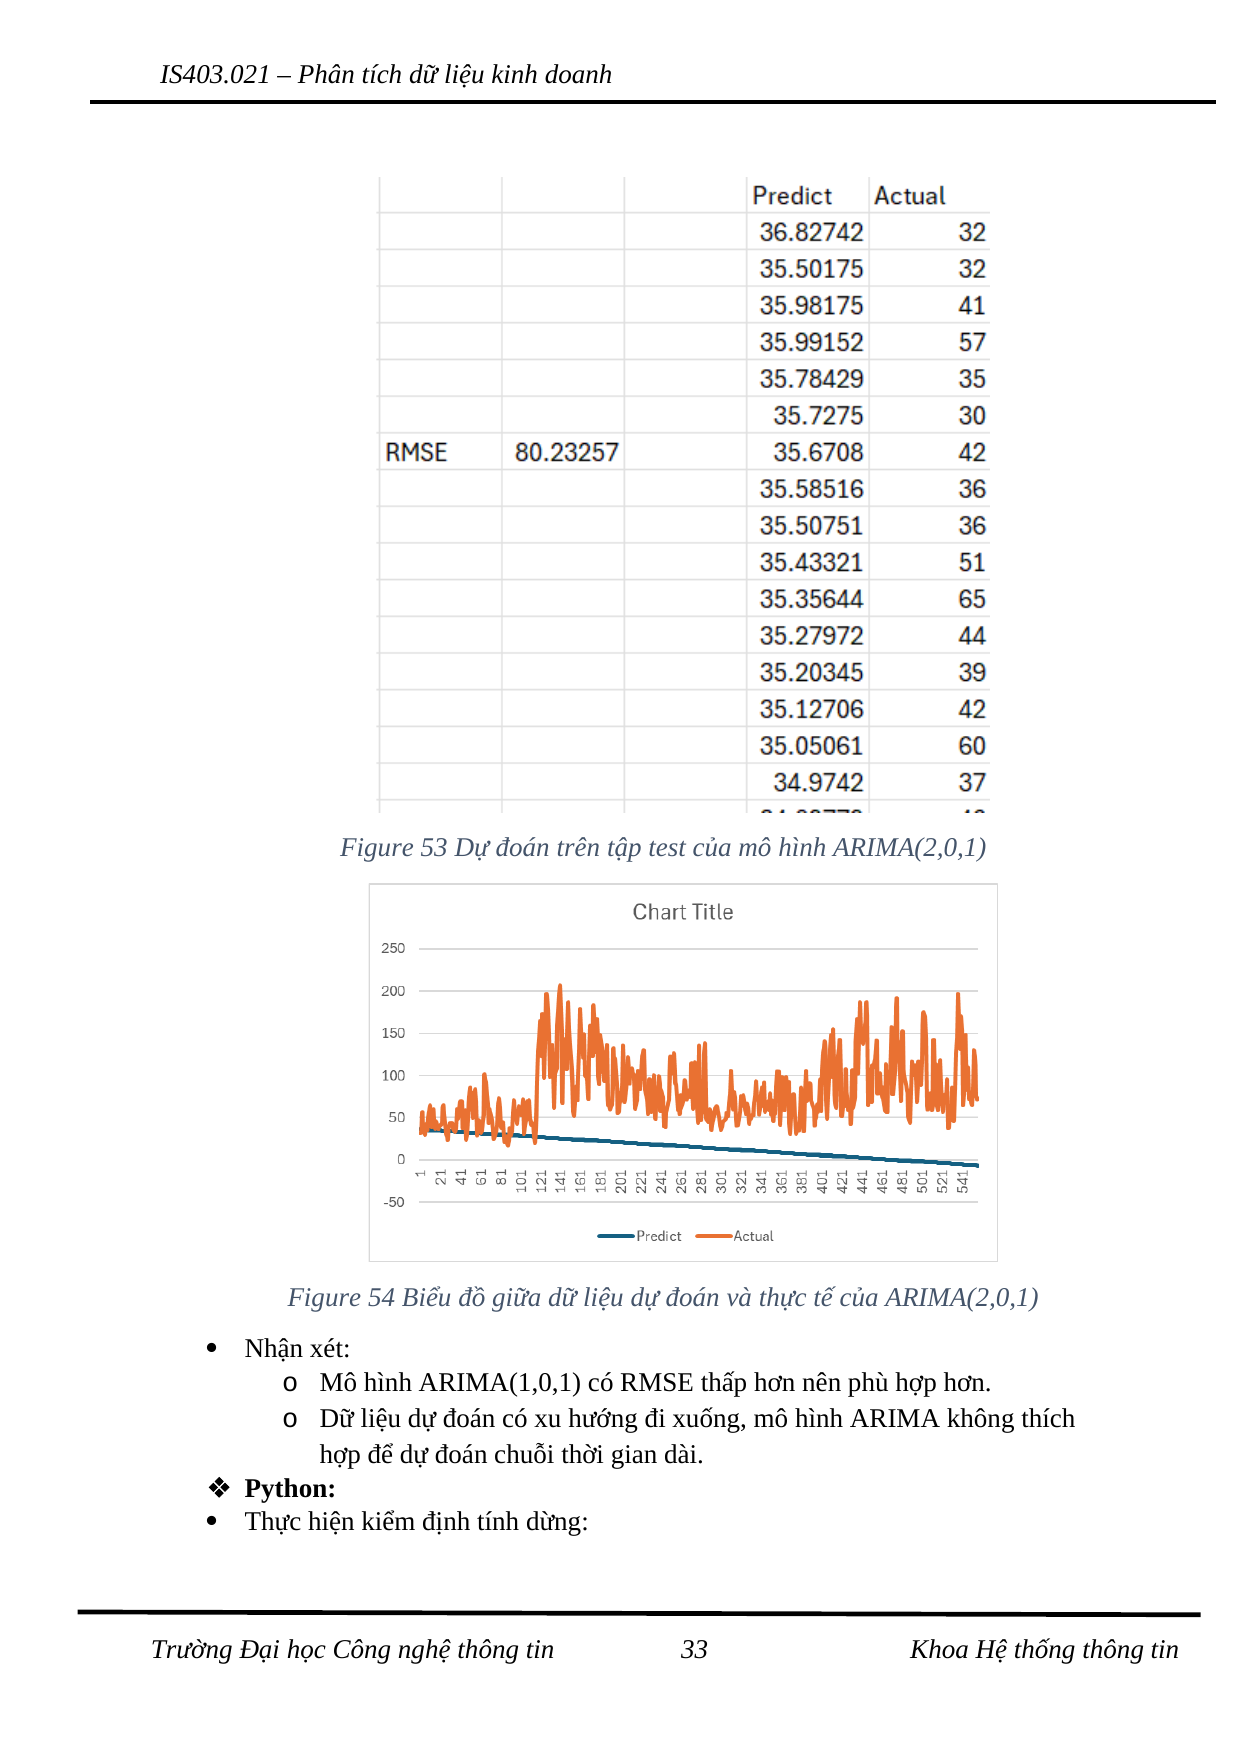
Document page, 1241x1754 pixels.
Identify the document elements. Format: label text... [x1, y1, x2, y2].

list Nhận xét: [207, 1333, 1122, 1364]
text Figure 54 Biểu đồ giữa dữ liệu dự đoán và thực tế của ARIMA(2,0,1) [207, 1281, 1122, 1312]
list Mô hình ARIMA(1,0,1) có RMSE thấp hơn nên phù hợp hơn. [282, 1366, 1122, 1400]
list Python: [207, 1472, 1122, 1503]
picture [376, 177, 990, 813]
text Figure 53 Dự đoán trên tập test của mô hình ARIMA(2,0,1) [207, 831, 1122, 862]
picture [368, 883, 998, 1262]
list Thực hiện kiểm định tính dừng: [207, 1506, 1122, 1537]
list Dữ liệu dự đoán có xu hướng đi xuống, mô hình ARIMA không thích hợp để dự đoán chuỗi thời gian dài. [282, 1402, 1122, 1469]
